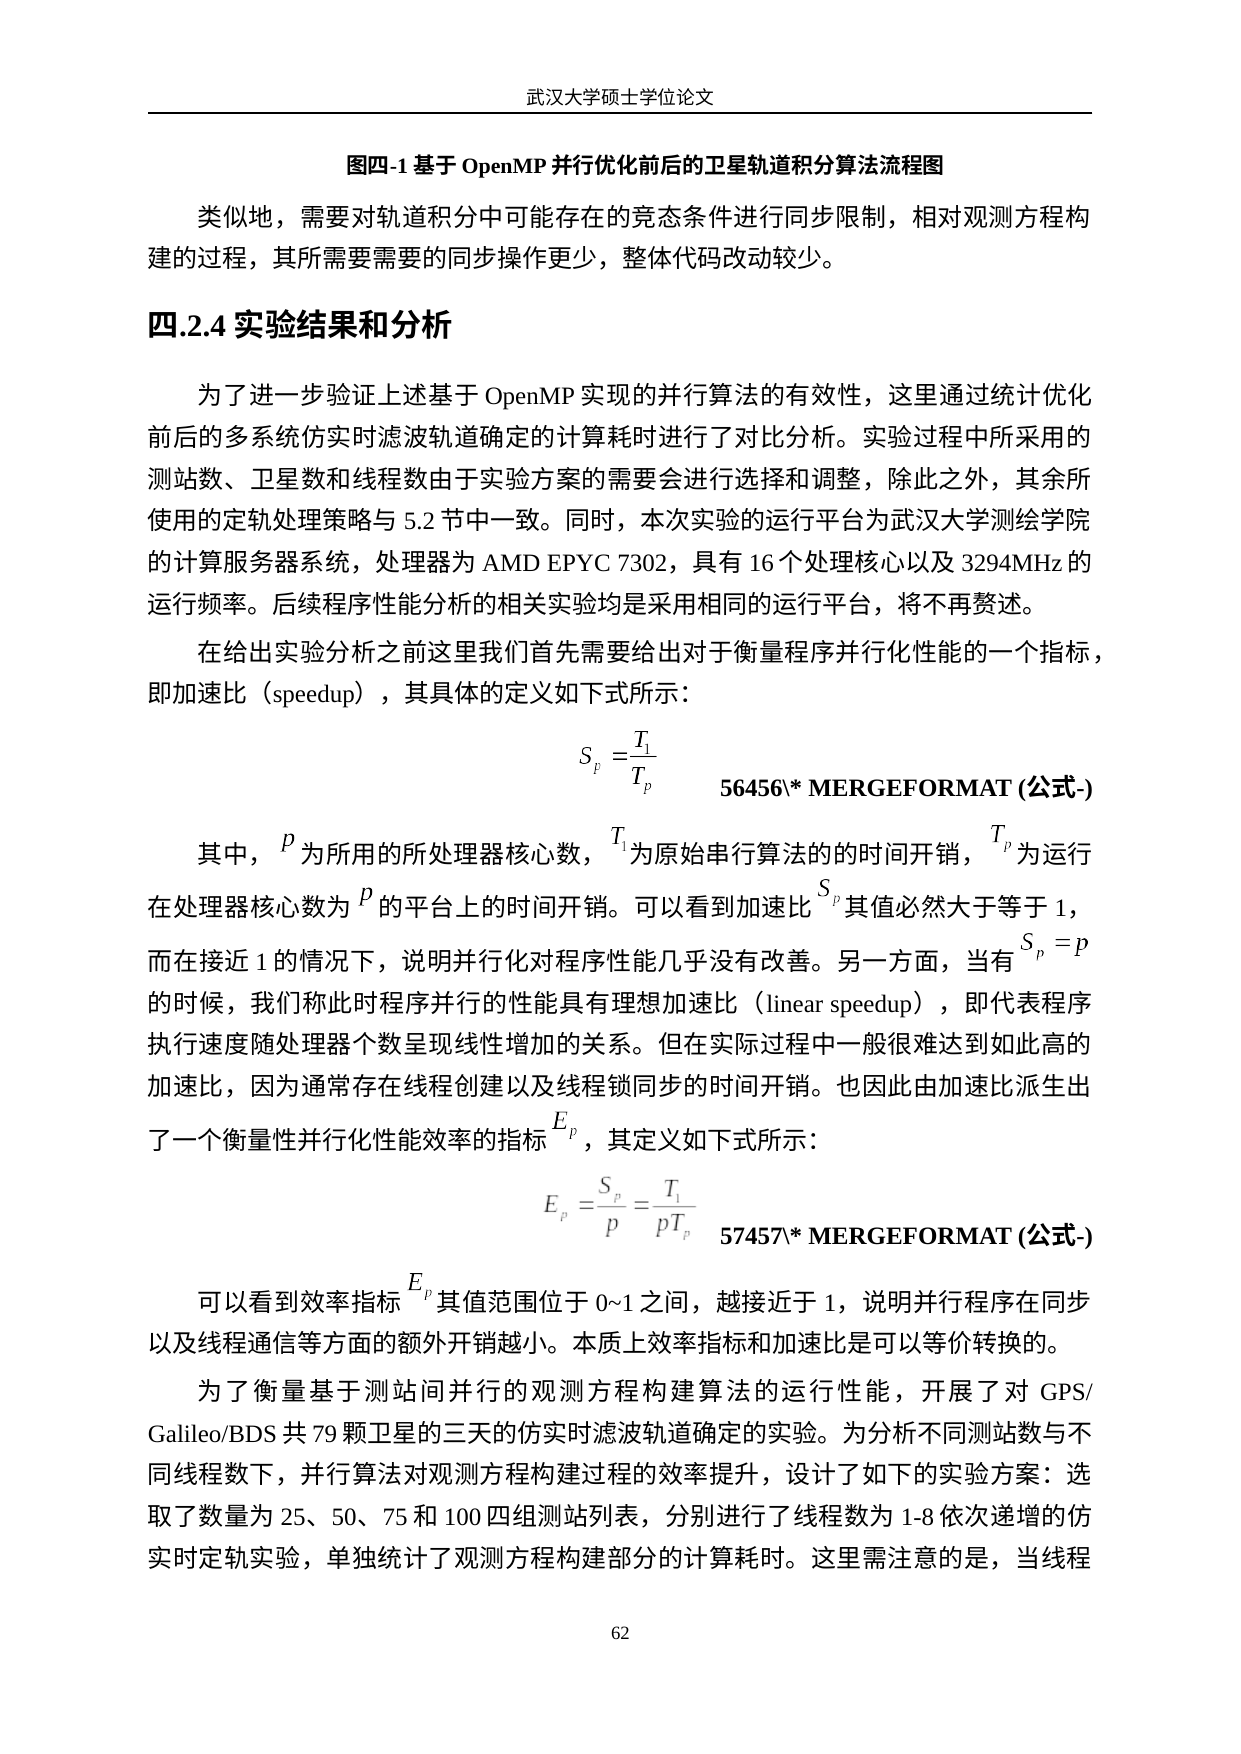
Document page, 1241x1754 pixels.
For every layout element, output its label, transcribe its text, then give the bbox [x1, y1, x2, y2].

text 类似地，需要对轨道积分中可能存在的竞态条件进行同步限制，相对观测方程构建的过程，其所需要需要的同步操作更少，整体代码改动较少。 [148, 192, 1092, 275]
text 其中，为所用的所处理器核心数，为原始串行算法的的时间开销，为运行在处理器核心数为的平台上的时间开销。可以看到加速比其值必然大于等于1，而在接近1的情况下，说明并行化对程序性能几乎没有改善。另一方面，当有的时候，我们称此时程序并行的性能具有理想加速比（linear speedup），即代表程序执行速度随处理器个数呈现线性增加的关系。但在实际过程中一般很难达到如此高的加速比，因为通常存在线程创建以及线程锁同步的时间开销。也因此由加速比派生出了一个衡量性并行化性能效率的指标，其定义如下式所示： [148, 817, 1092, 1157]
text 为了进一步验证上述基于OpenMP实现的并行算法的有效性，这里通过统计优化前后的多系统仿实时滤波轨道确定的计算耗时进行了对比分析。实验过程中所采用的测站数、卫星数和线程数由于实验方案的需要会进行选择和调整，除此之外，其余所使用的定轨处理策略与5.2节中一致。同时，本次实验的运行平台为武汉大学测绘学院的计算服务器系统，处理器为AMD EPYC 7302，具有16个处理核心以及3294MHz的运行频率。后续程序性能分析的相关实验均是采用相同的运行平台，将不再赘述。 [148, 370, 1092, 620]
text 在给出实验分析之前这里我们首先需要给出对于衡量程序并行化性能的一个指标，即加速比（speedup），其具体的定义如下式所示： [148, 627, 1092, 710]
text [148, 1366, 1092, 1574]
text 基于OpenMP并行优化前后的卫星轨道积分算法流程图 [148, 148, 1092, 179]
text 实验结果和分析 [148, 300, 1092, 345]
text 可以看到效率指标其值范围位于0~1之间，越接近于1，说明并行程序在同步以及线程通信等方面的额外开销越小。本质上效率指标和加速比是可以等价转换的。 [148, 1264, 1092, 1360]
